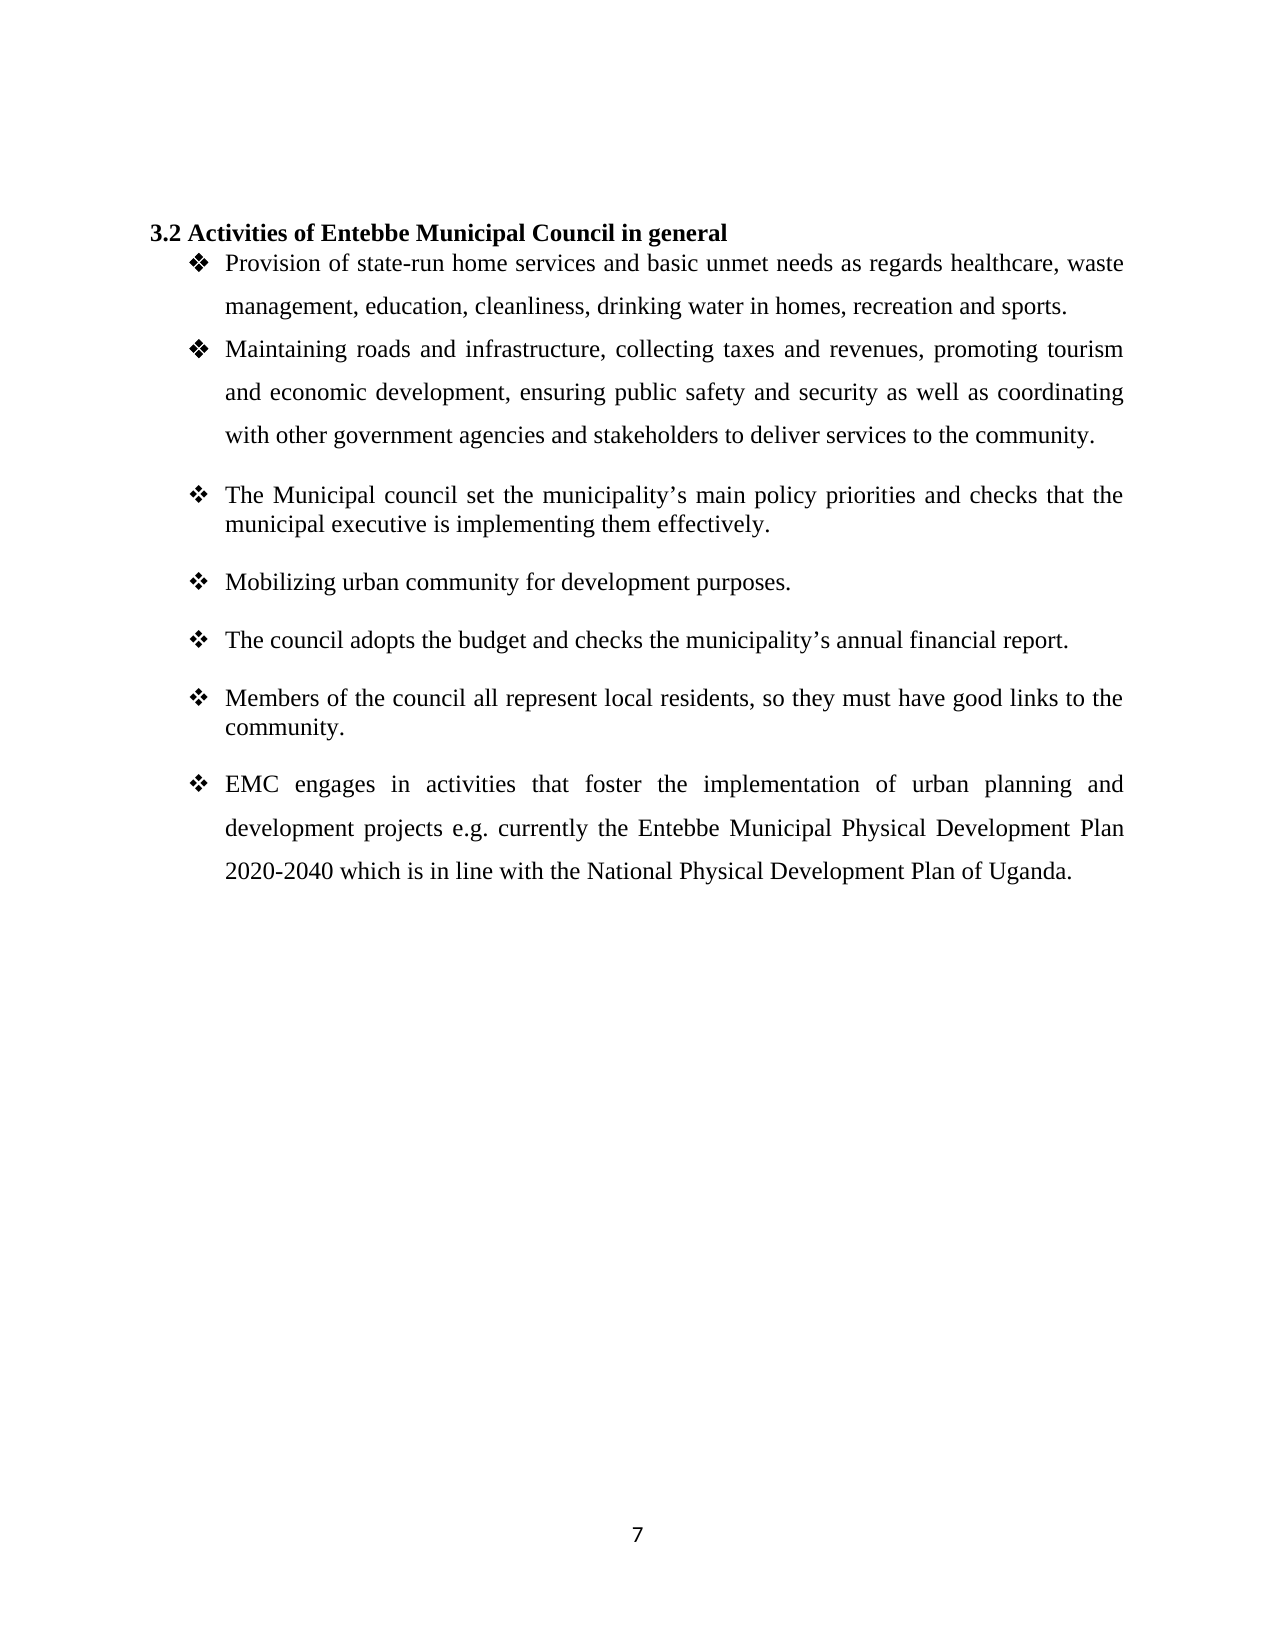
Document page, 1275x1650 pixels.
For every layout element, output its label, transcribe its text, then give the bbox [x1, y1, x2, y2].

list Members of the council all represent local residents, so they must have good links to the community. [187, 683, 1125, 740]
list Provision of state-run home services and basic unmet needs as regards healthcare, waste management, education, cleanliness, drinking water in homes, recreation and sports. [187, 248, 1125, 320]
subtitle 3.2 Activities of Entebbe Municipal Council in general [150, 218, 1125, 246]
list Maintaining roads and infrastructure, collecting taxes and revenues, promoting tourism and economic development, ensuring public safety and security as well as coordinating with other government agencies and stakeholders to deliver services to the community. [187, 334, 1125, 449]
list The Municipal council set the municipality’s main policy priorities and checks that the municipal executive is implementing them effectively. [187, 480, 1125, 538]
list Mobilizing urban community for development purposes. [187, 567, 1125, 596]
list The council adopts the budget and checks the municipality’s annual financial report. [187, 625, 1125, 654]
list EMC engages in activities that foster the implementation of urban planning and development projects e.g. currently the Entebbe Municipal Physical Development Plan 2020-2040 which is in line with the National Physical Development Plan of Uganda. [187, 769, 1125, 884]
